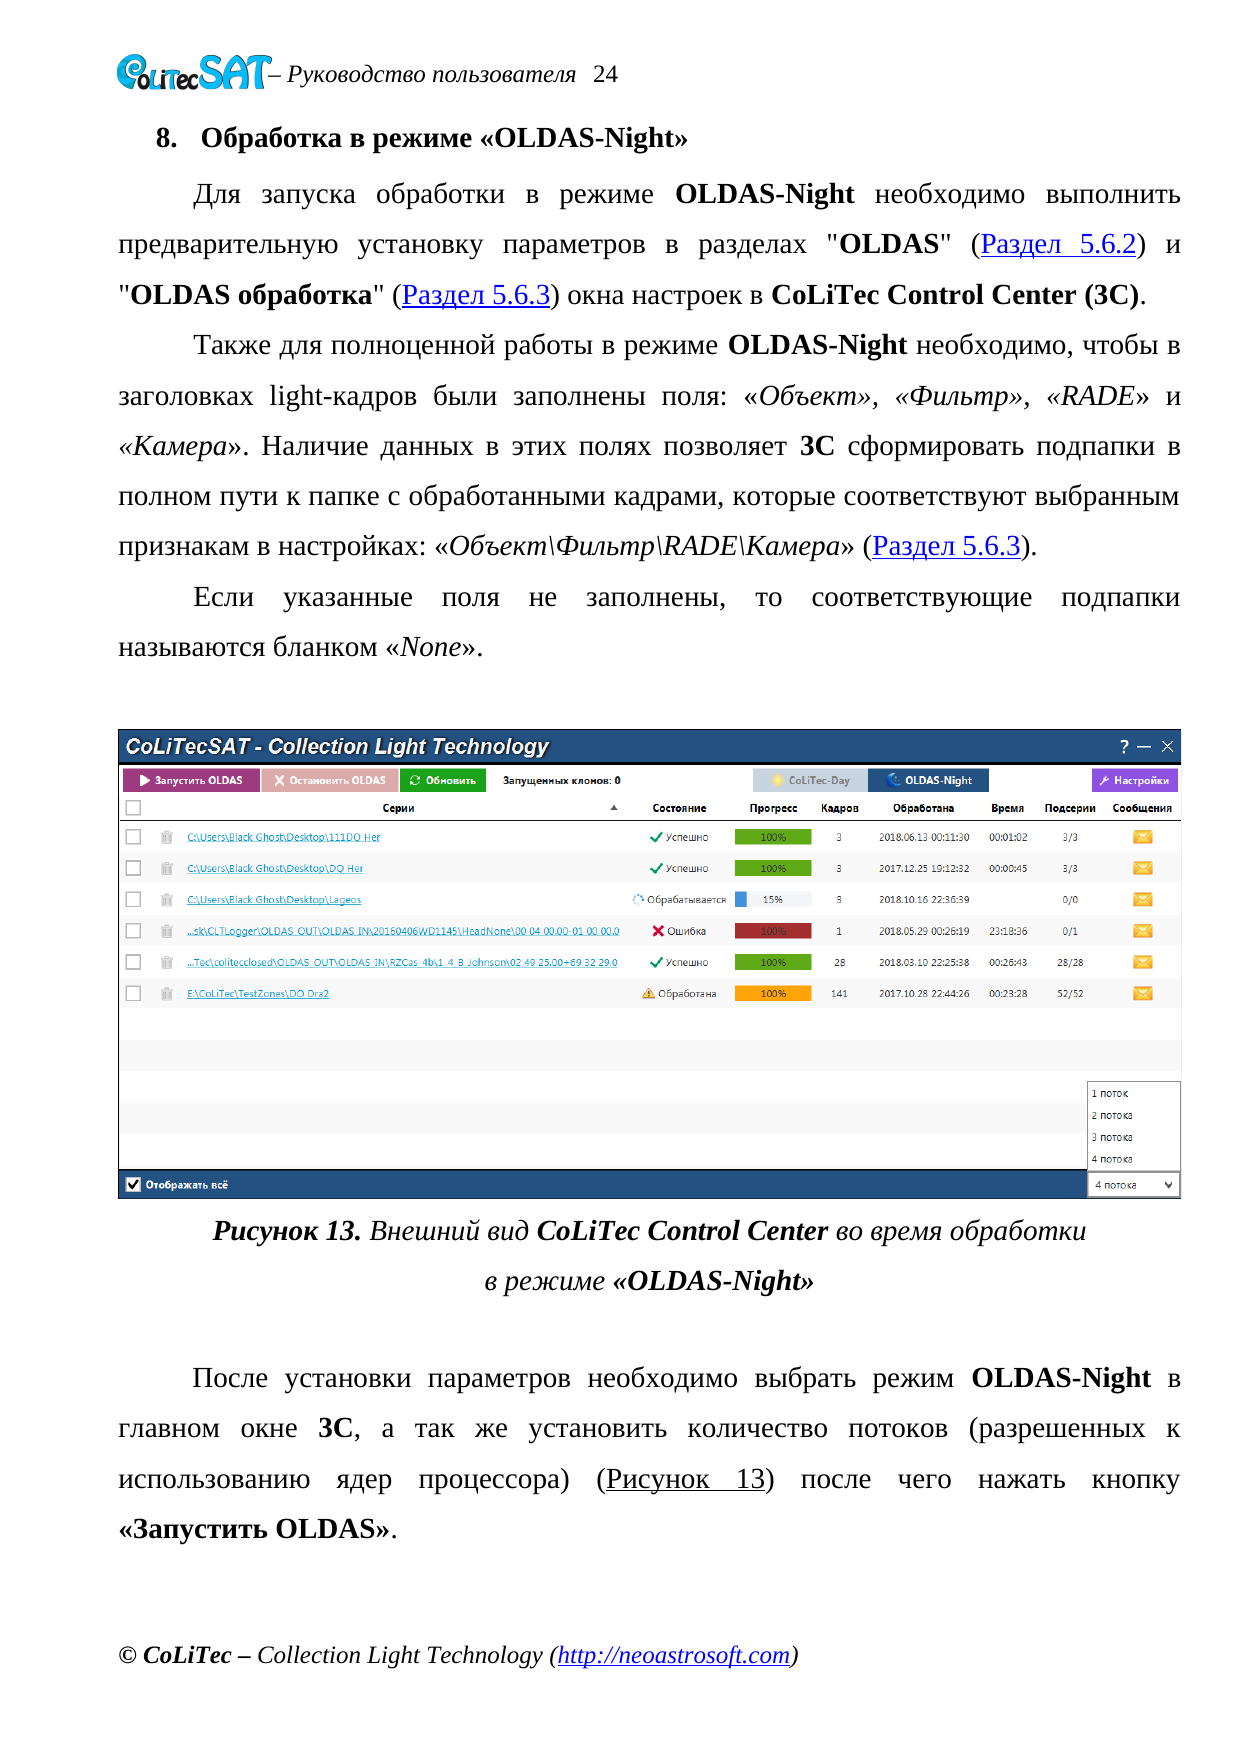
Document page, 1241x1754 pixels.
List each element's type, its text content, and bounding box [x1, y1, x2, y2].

text Если указанные поля не заполнены, то соответствующие подпапки называются бланком «None». [118, 579, 1181, 663]
text Также для полноценной работы в режиме OLDAS-Night необходимо, чтобы в заголовках light-кадров были заполнены поля: «Объект», «Фильтр», «RADE» и «Камера». Наличие данных в этих полях позволяет 3С сформировать подпапки в полном пути к папке с обработанными кадрами, которые соответствуют выбранным признакам в настройках: «Объект\Фильтр\RADE\Камера» (Раздел 5.6.3). [118, 327, 1181, 562]
subtitle Обработка в режиме «OLDAS-Night» [156, 120, 1181, 153]
picture [115, 53, 275, 91]
picture [118, 729, 1182, 1199]
text Для запуска обработки в режиме OLDAS-Night необходимо выполнить предварительную установку параметров в разделах "OLDAS" (Раздел 5.6.2) и "OLDAS обработка" (Раздел 5.6.3) окна настроек в CoLiTec Control Center (3С). [118, 176, 1181, 311]
text в режиме «OLDAS-Night» [118, 1263, 1181, 1297]
text Рисунок 13. Внешний вид CoLiTec Control Center во время обработки [118, 1213, 1181, 1246]
